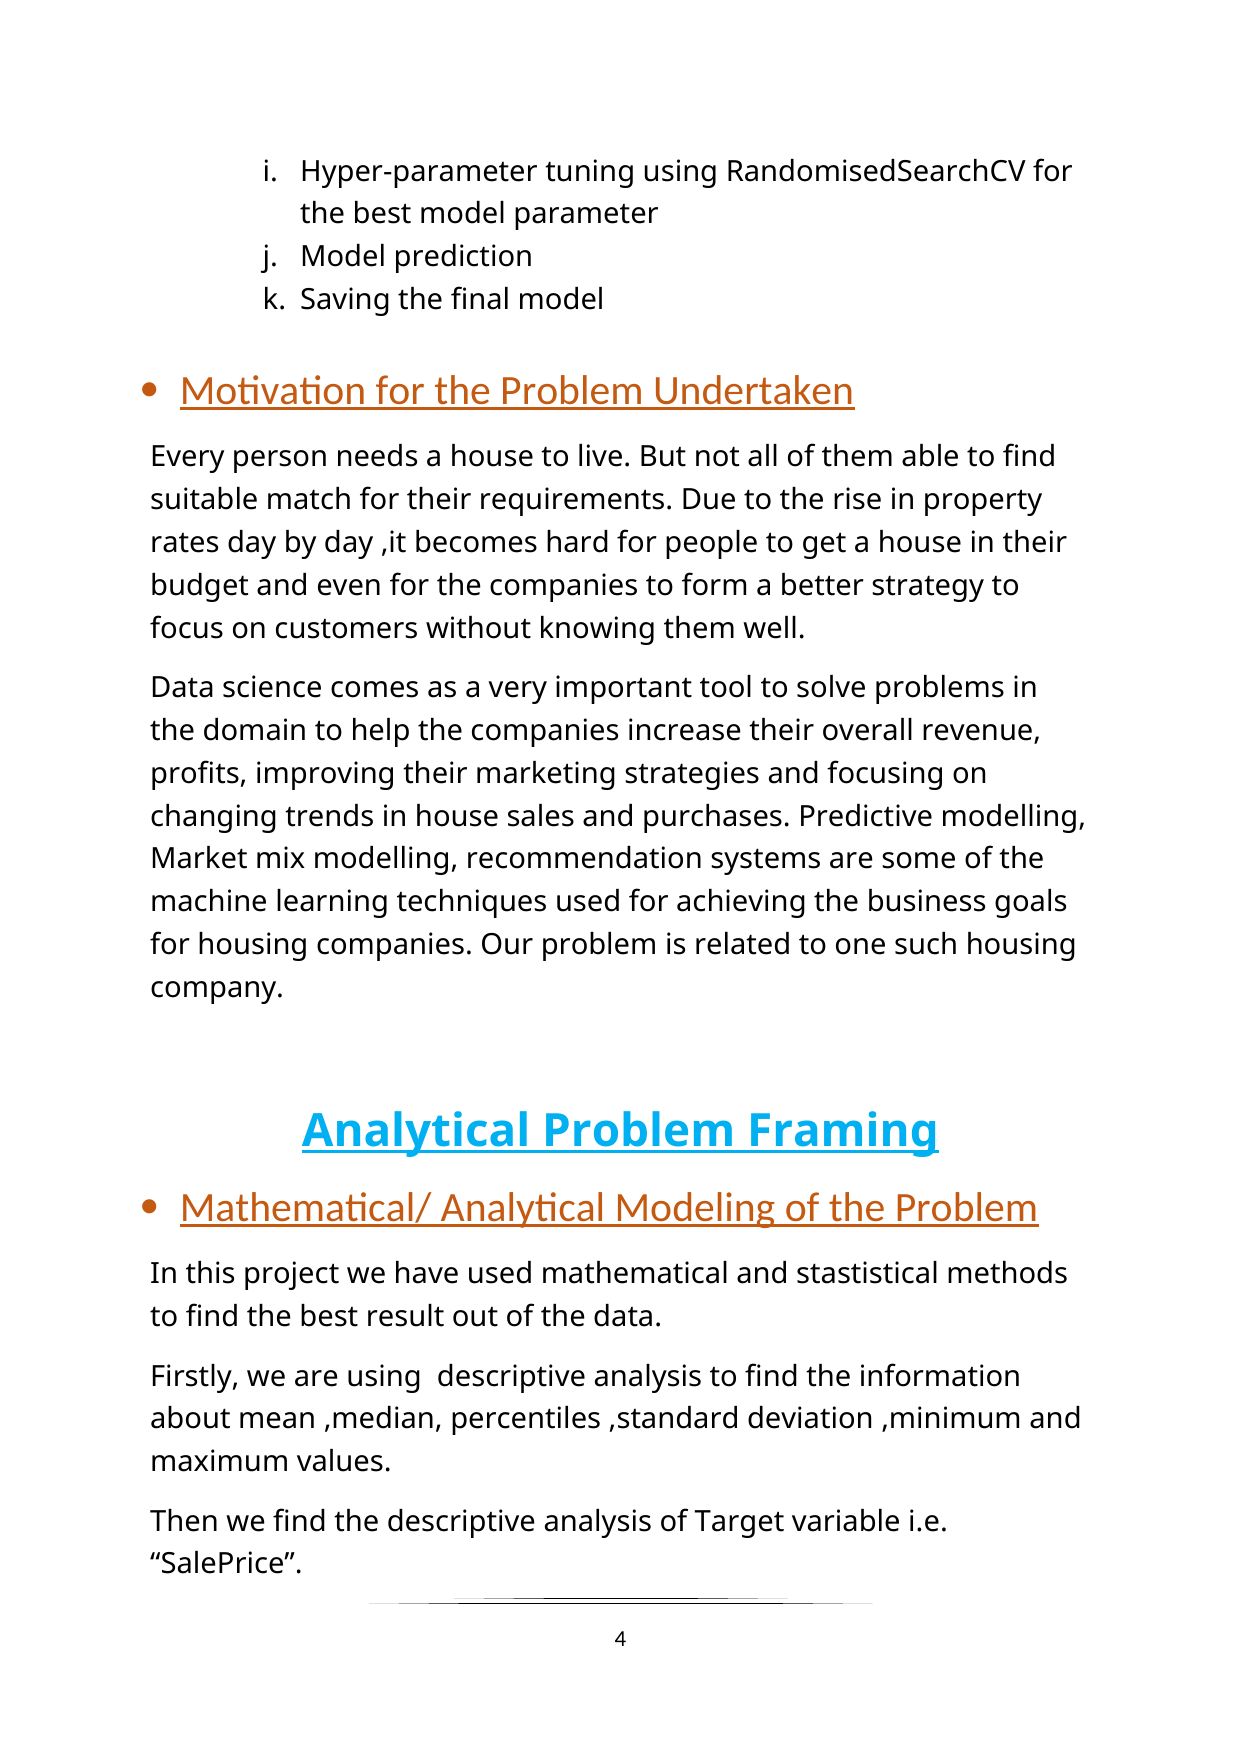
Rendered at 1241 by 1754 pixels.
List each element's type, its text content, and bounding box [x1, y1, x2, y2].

text Then we find the descriptive analysis of Target variable i.e. “SalePrice”. [150, 1500, 1090, 1582]
text Analytical Problem Framing [150, 1097, 1090, 1159]
list Motivation for the Problem Undertaken [142, 364, 1090, 415]
list Saving the final model [262, 278, 1090, 318]
text Firstly, we are using descriptive analysis to find the information about mean ,median, percentiles ,standard deviation ,minimum and maximum values. [150, 1355, 1090, 1480]
text Data science comes as a very important tool to solve problems in the domain to help the companies increase their overall revenue, profits, improving their marketing strategies and focusing on changing trends in house sales and purchases. Predictive modelling, Market mix modelling, recommendation systems are some of the machine learning techniques used for achieving the business goals for housing companies. Our problem is related to one such housing company. [150, 666, 1090, 1006]
list Mathematical/ Analytical Modeling of the Problem [142, 1181, 1090, 1232]
text Every person needs a house to live. But not all of them able to find suitable match for their requirements. Due to the rise in property rates day by day ,it becomes hard for people to get a house in their budget and even for the companies to form a better strategy to focus on customers without knowing them well. [150, 436, 1090, 647]
list Hyper-parameter tuning using RandomisedSearchCV for the best model parameter [262, 150, 1090, 232]
list Model prediction [262, 236, 1090, 275]
text In this project we have used mathematical and stastistical methods to find the best result out of the data. [150, 1253, 1090, 1335]
